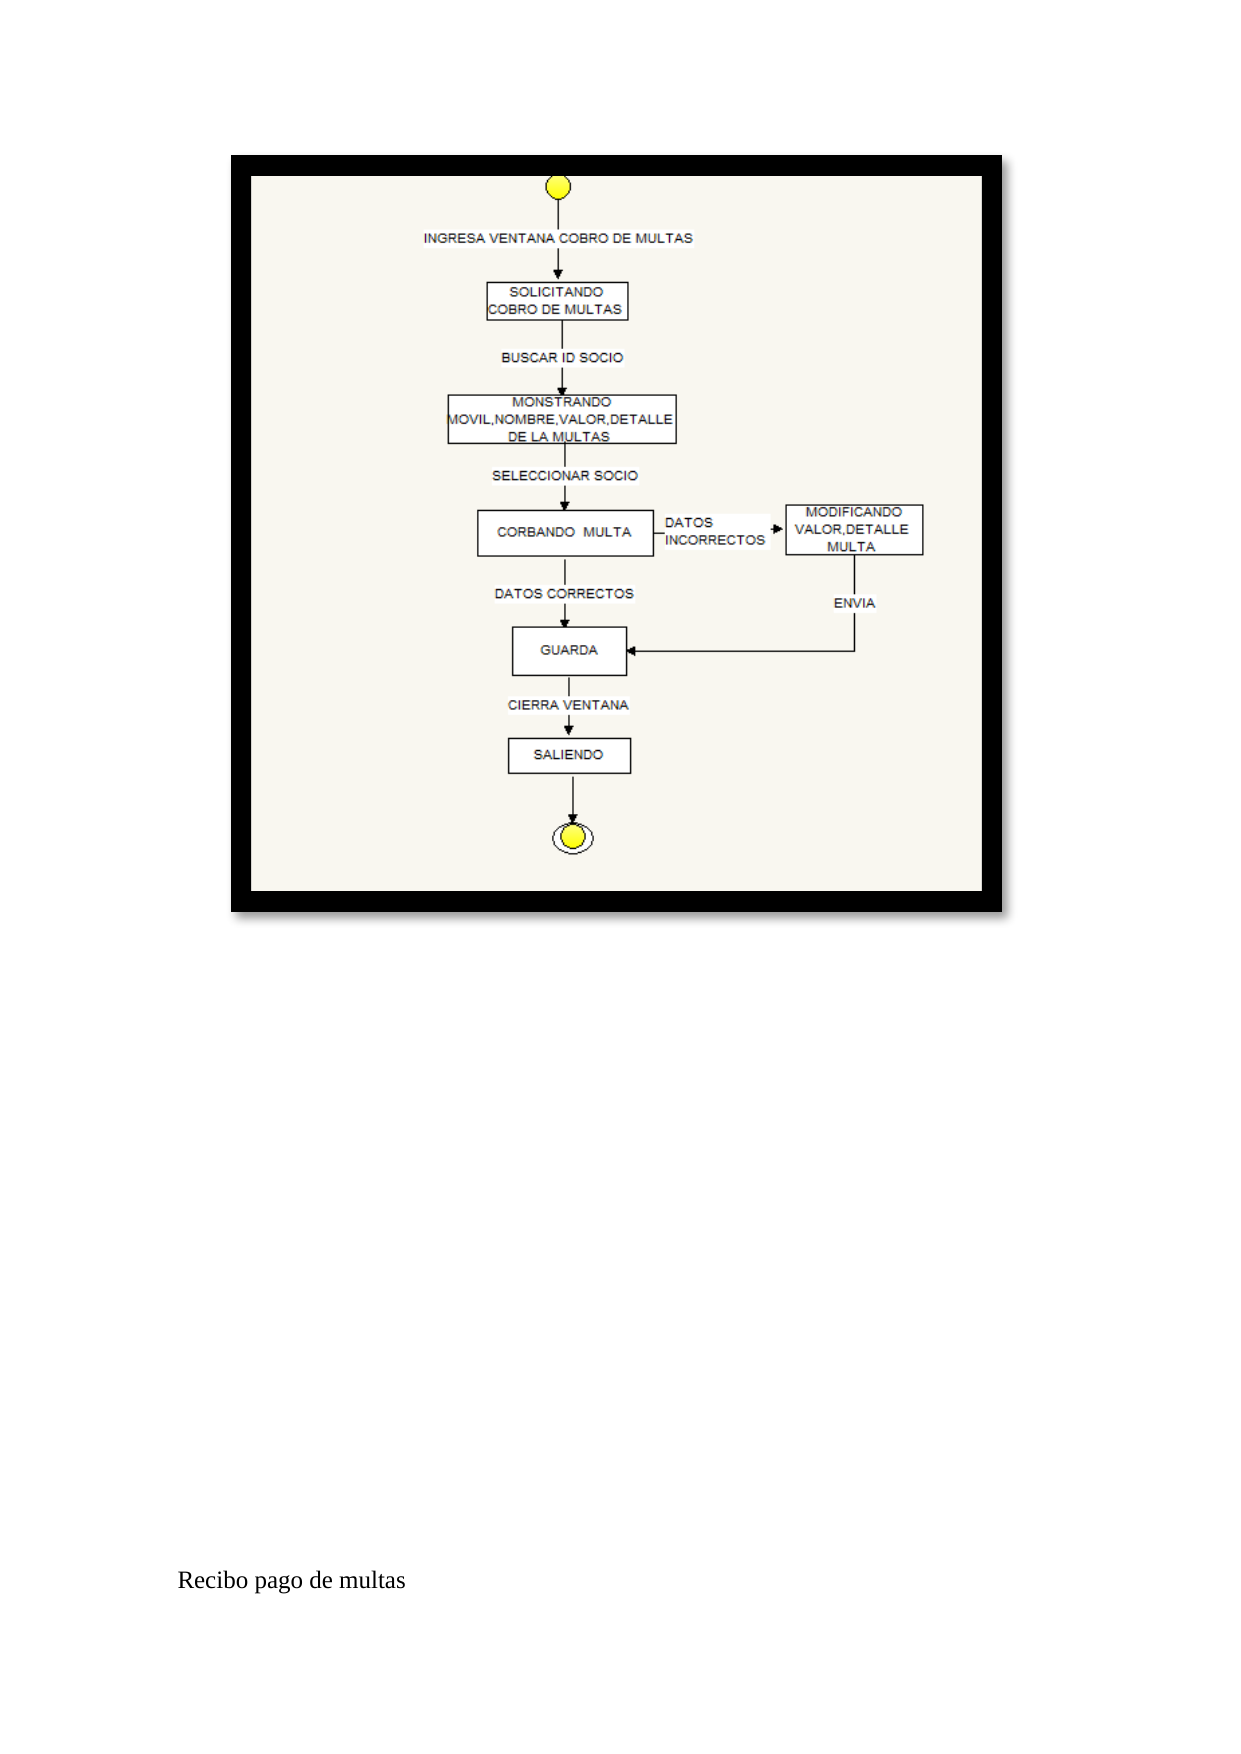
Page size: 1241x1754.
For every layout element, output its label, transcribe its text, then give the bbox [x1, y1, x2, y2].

text Recibo pago de multas [177, 1565, 1063, 1594]
picture [251, 176, 982, 891]
